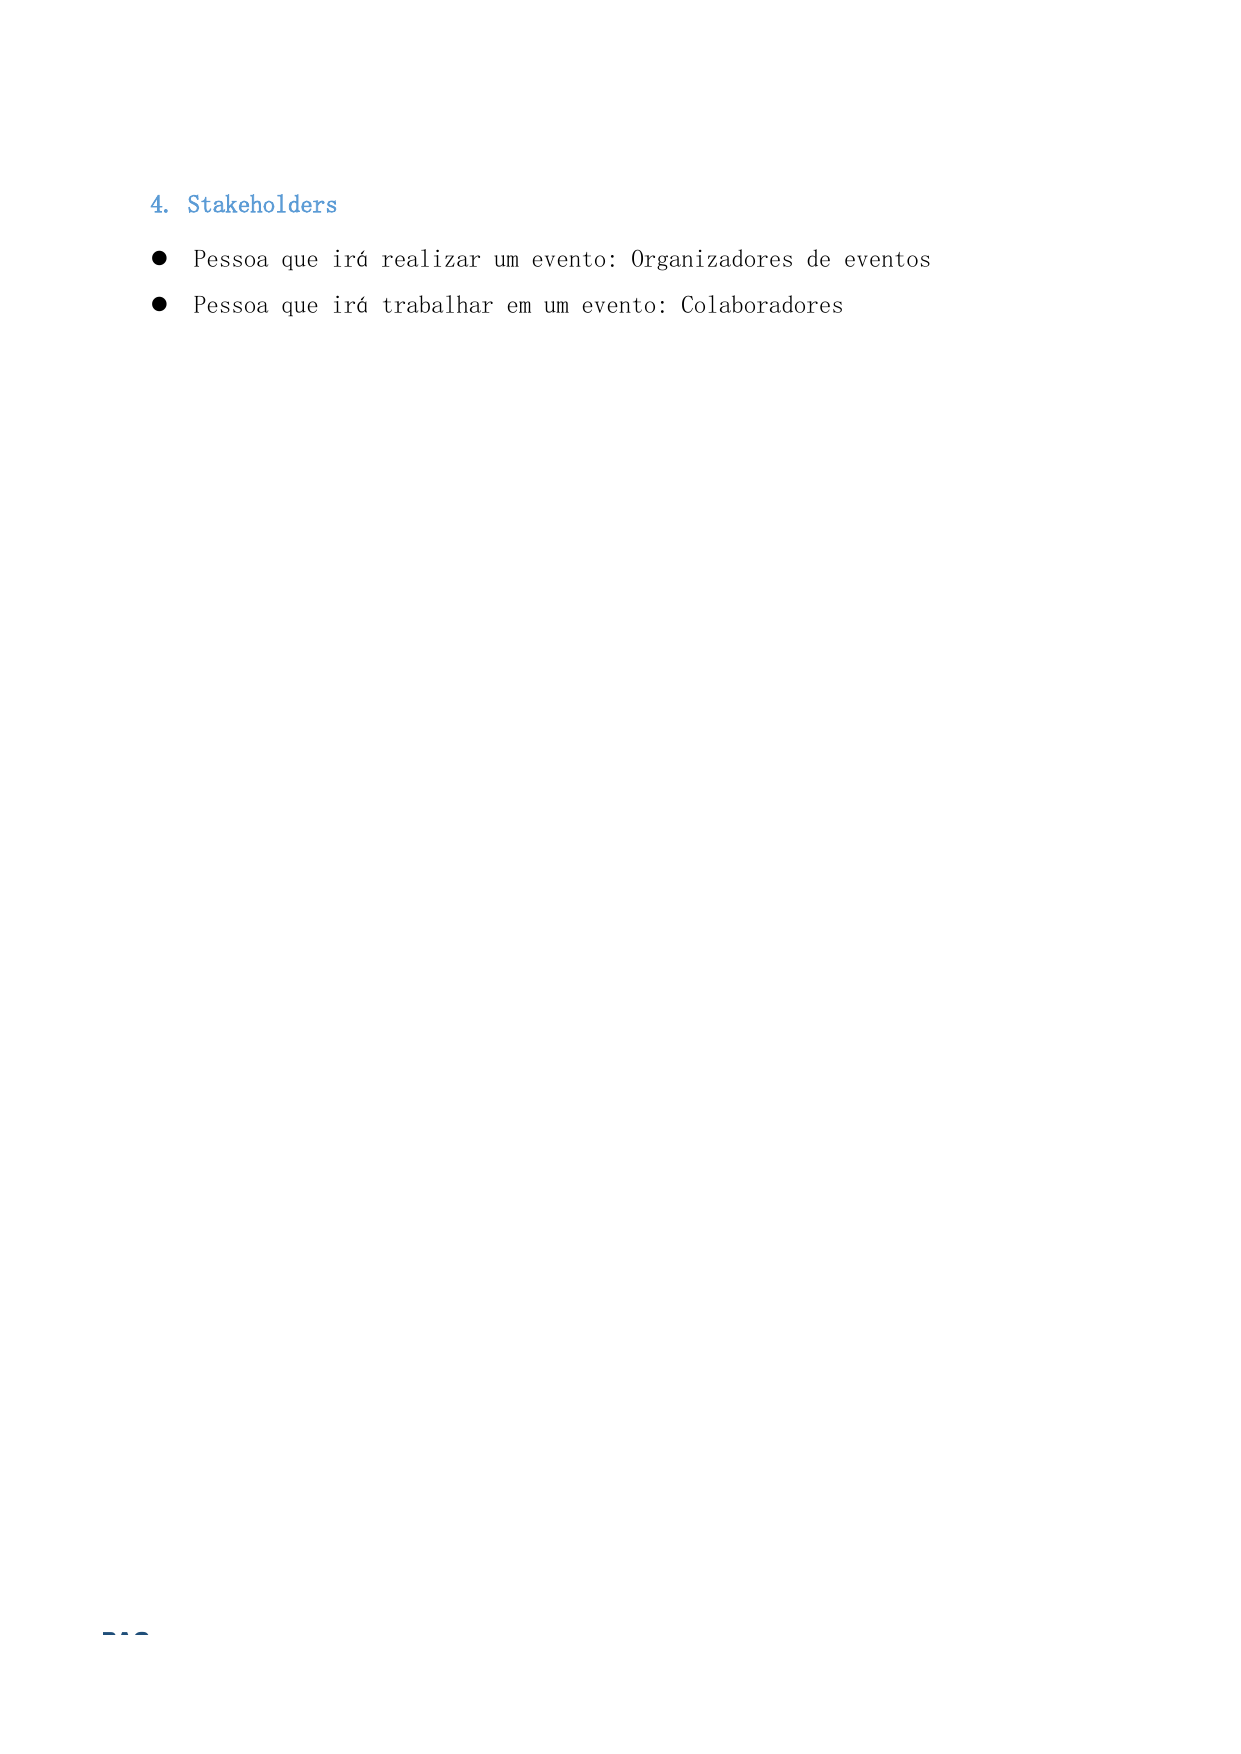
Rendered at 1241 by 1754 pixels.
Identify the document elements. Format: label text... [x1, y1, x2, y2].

list Pessoa que irá realizar um evento: Organizadores de eventos [150, 243, 1090, 273]
list Pessoa que irá trabalhar em um evento: Colaboradores [150, 288, 1090, 318]
text Stakeholders [150, 187, 1090, 216]
